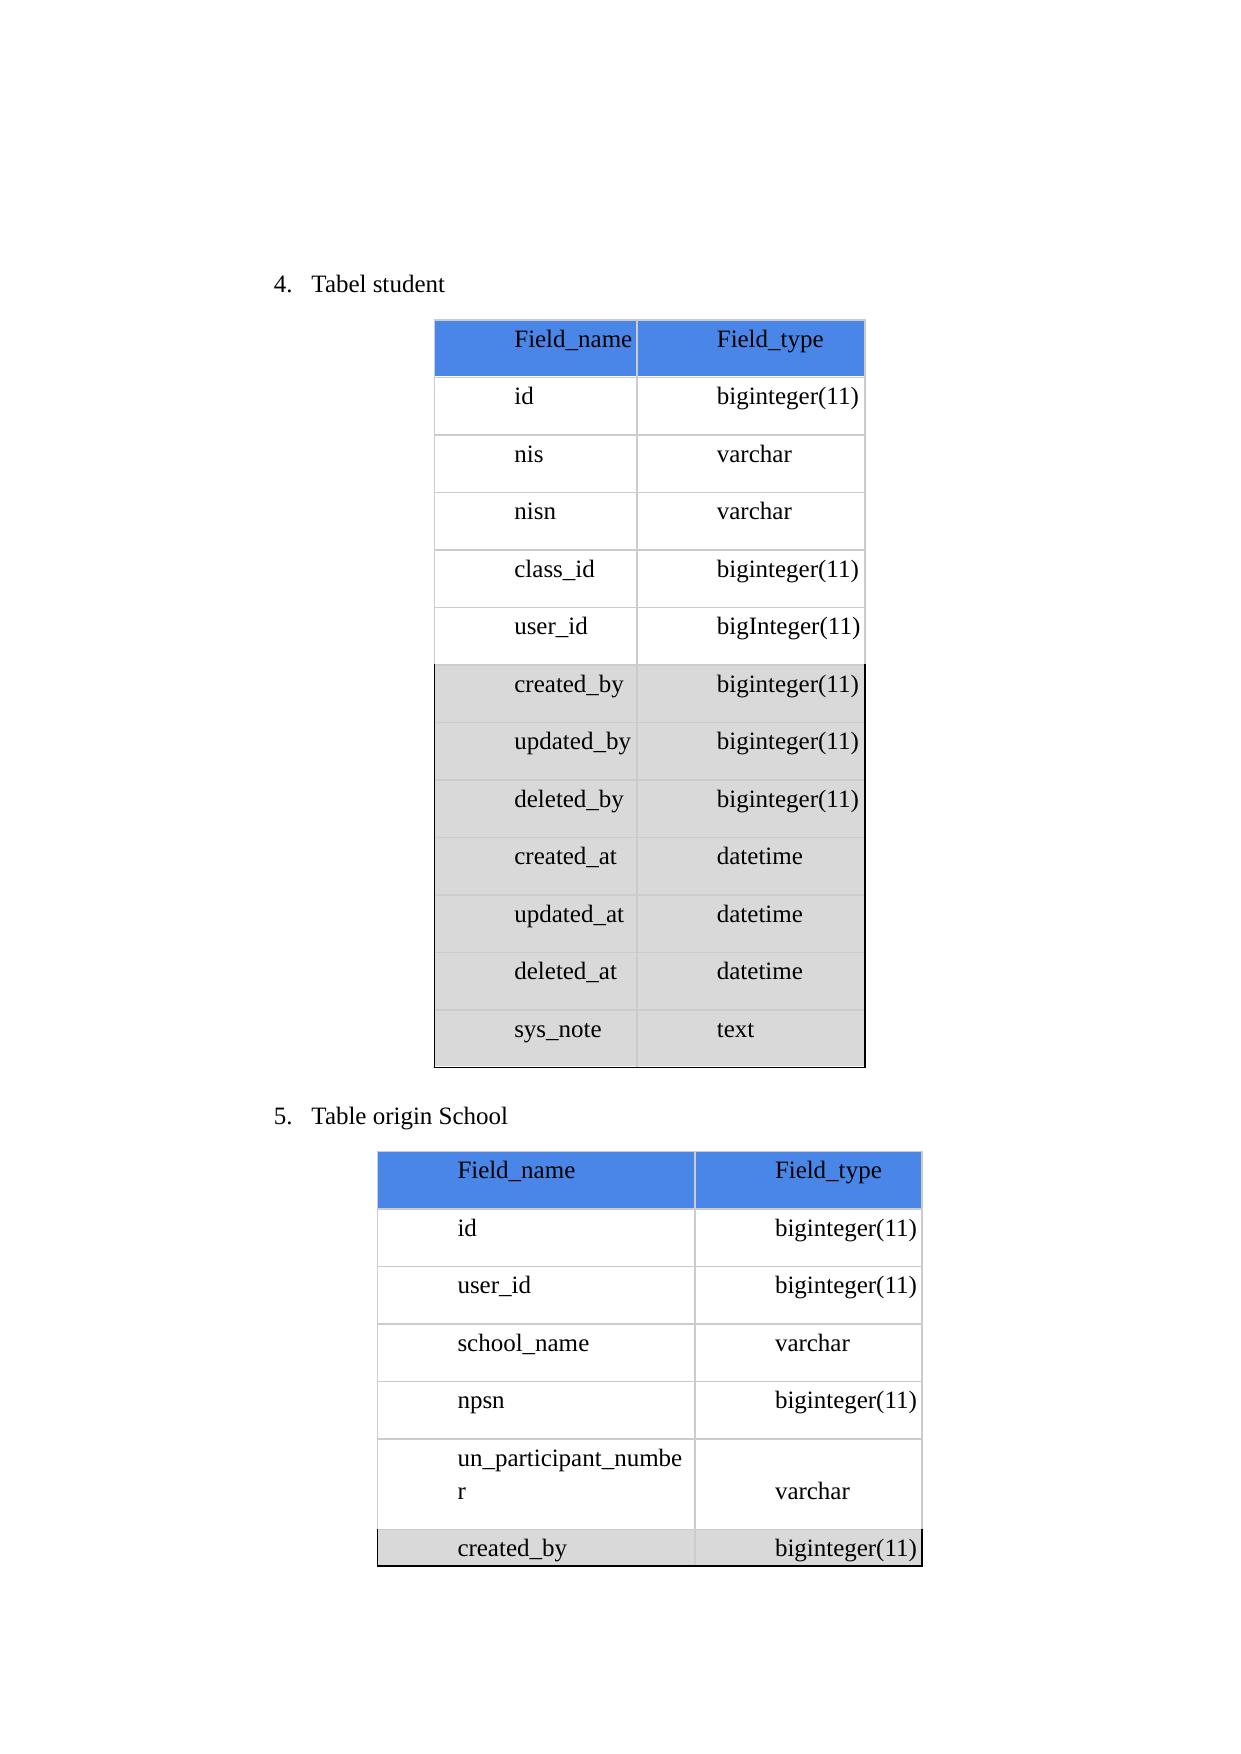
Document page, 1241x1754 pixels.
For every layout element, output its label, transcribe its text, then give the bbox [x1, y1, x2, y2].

table_cell datetime [638, 953, 864, 1009]
table_cell sys_note [435, 1011, 636, 1066]
table_cell biginteger(11) [696, 1530, 921, 1565]
table_cell biginteger(11) [696, 1267, 921, 1323]
table_cell id [378, 1210, 694, 1266]
table_cell class_id [435, 551, 636, 606]
table_cell nis [435, 436, 636, 491]
table_cell biginteger(11) [638, 781, 864, 836]
table_cell biginteger(11) [638, 666, 864, 721]
table_cell bigInteger(11) [638, 608, 864, 664]
table_header Field_name [378, 1152, 694, 1208]
table_header Field_type [696, 1152, 921, 1208]
table_header Field_name [435, 321, 636, 376]
table_cell biginteger(11) [638, 551, 864, 606]
table_cell varchar [696, 1440, 921, 1529]
table_cell user_id [378, 1267, 694, 1323]
table_cell varchar [638, 493, 864, 549]
table_cell user_id [435, 608, 636, 664]
table_cell datetime [638, 838, 864, 894]
table_cell biginteger(11) [638, 723, 864, 779]
list Tabel student [274, 269, 1063, 298]
table_cell biginteger(11) [696, 1210, 921, 1266]
table_cell varchar [696, 1325, 921, 1381]
table_cell created_by [435, 666, 636, 721]
table_cell biginteger(11) [638, 378, 864, 434]
table_cell deleted_at [435, 953, 636, 1009]
table_cell npsn [378, 1382, 694, 1438]
table_cell id [435, 378, 636, 434]
table_cell created_at [435, 838, 636, 894]
table_cell updated_at [435, 896, 636, 951]
table_cell datetime [638, 896, 864, 951]
table_cell school_name [378, 1325, 694, 1381]
table_cell un_participant_number [378, 1440, 694, 1529]
table_cell updated_by [435, 723, 636, 779]
table_cell deleted_by [435, 781, 636, 836]
list Table origin School [274, 1101, 1063, 1130]
table_header Field_type [638, 321, 864, 376]
table_cell varchar [638, 436, 864, 491]
table_cell biginteger(11) [696, 1382, 921, 1438]
table_cell nisn [435, 493, 636, 549]
table_cell text [638, 1011, 864, 1066]
table_cell created_by [378, 1530, 694, 1565]
